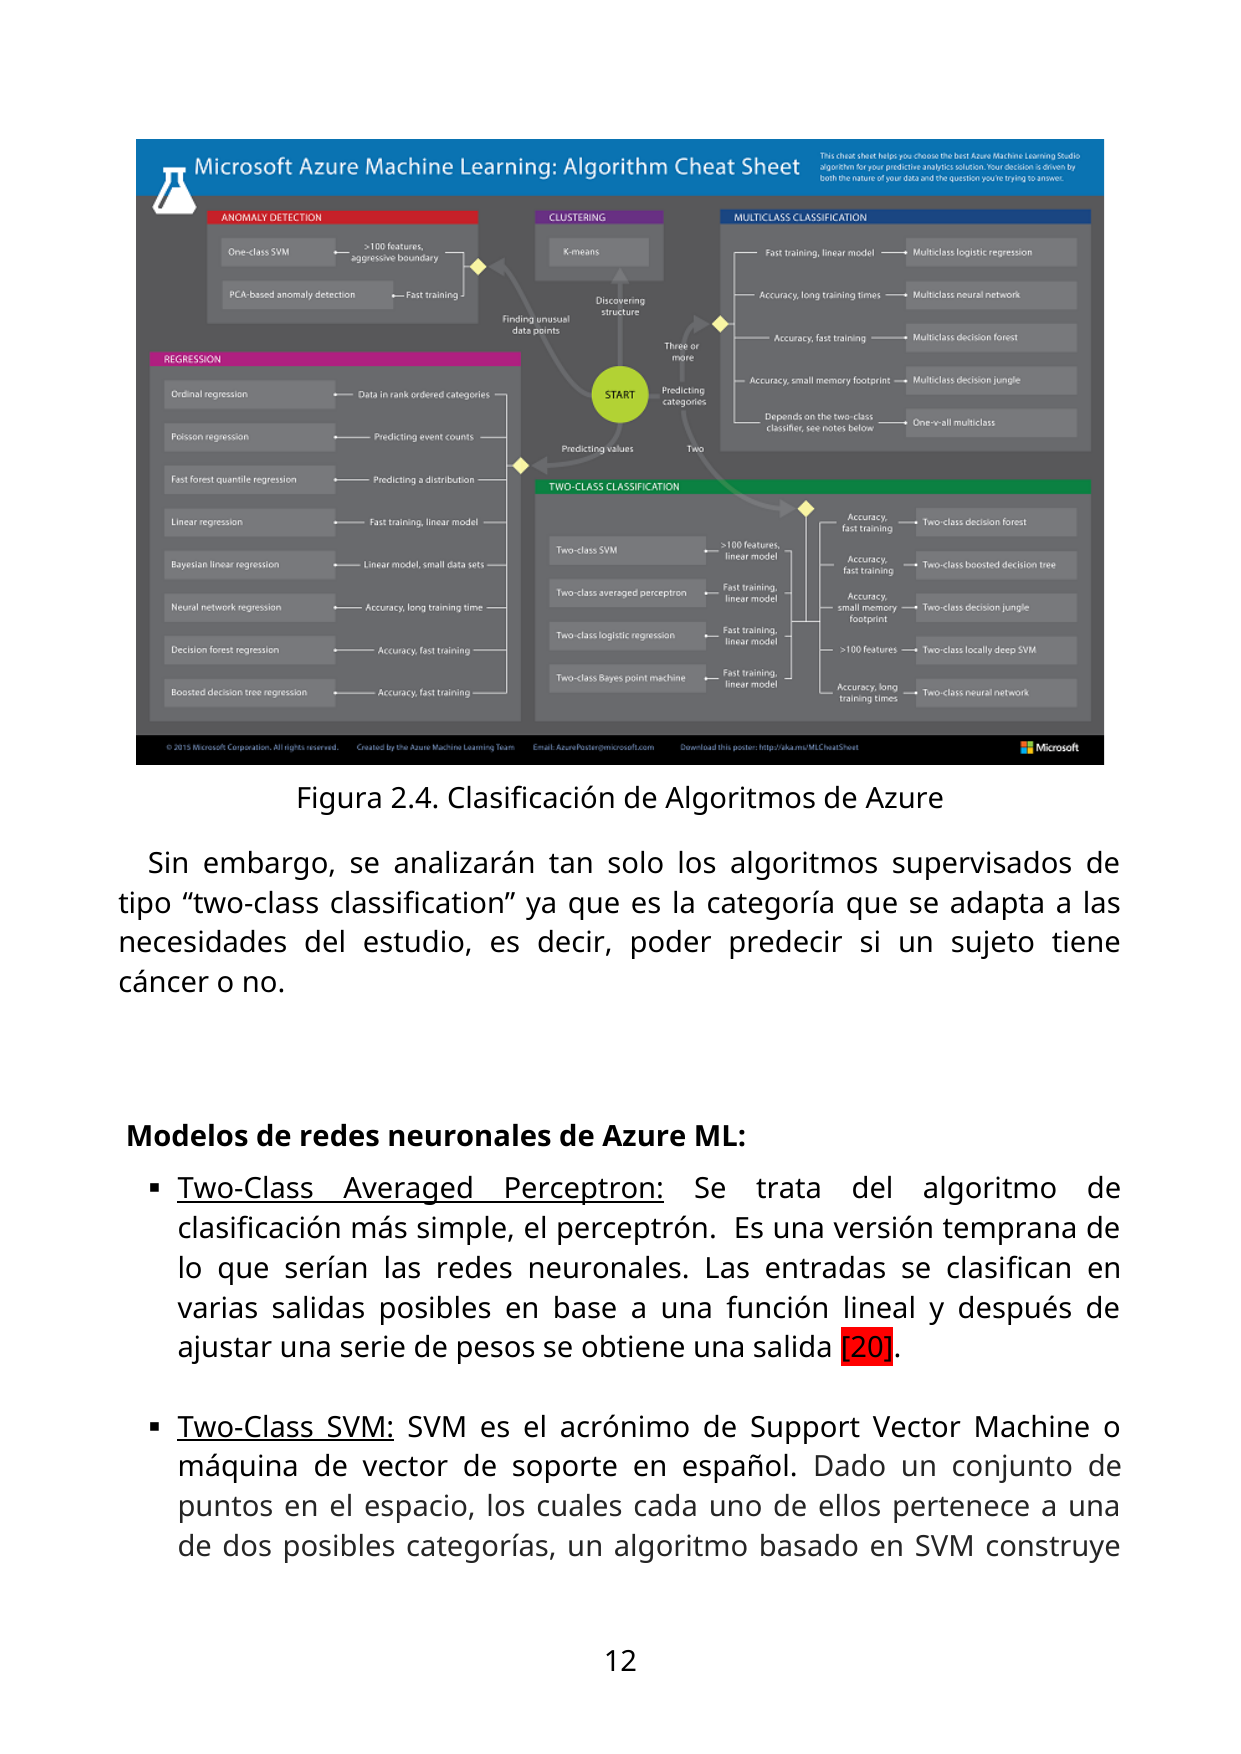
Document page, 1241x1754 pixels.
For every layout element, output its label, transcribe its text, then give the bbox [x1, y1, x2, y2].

text Sin embargo, se analizarán tan solo los algoritmos supervisados de tipo “two-class classification” ya que es la categoría que se adapta a las necesidades del estudio, es decir, poder predecir si un sujeto tiene cáncer o no. [118, 842, 1122, 1001]
text Modelos de redes neuronales de Azure ML: [118, 1116, 1122, 1155]
picture [136, 139, 1105, 765]
list Two-Class Averaged Perceptron: Se trata del algoritmo de clasificación más simple, el perceptrón. Es una versión temprana de lo que serían las redes neuronales. Las entradas se clasifican en varias salidas posibles en base a una función lineal y después de ajustar una serie de pesos se obtiene una salida [20]. [148, 1168, 1122, 1366]
